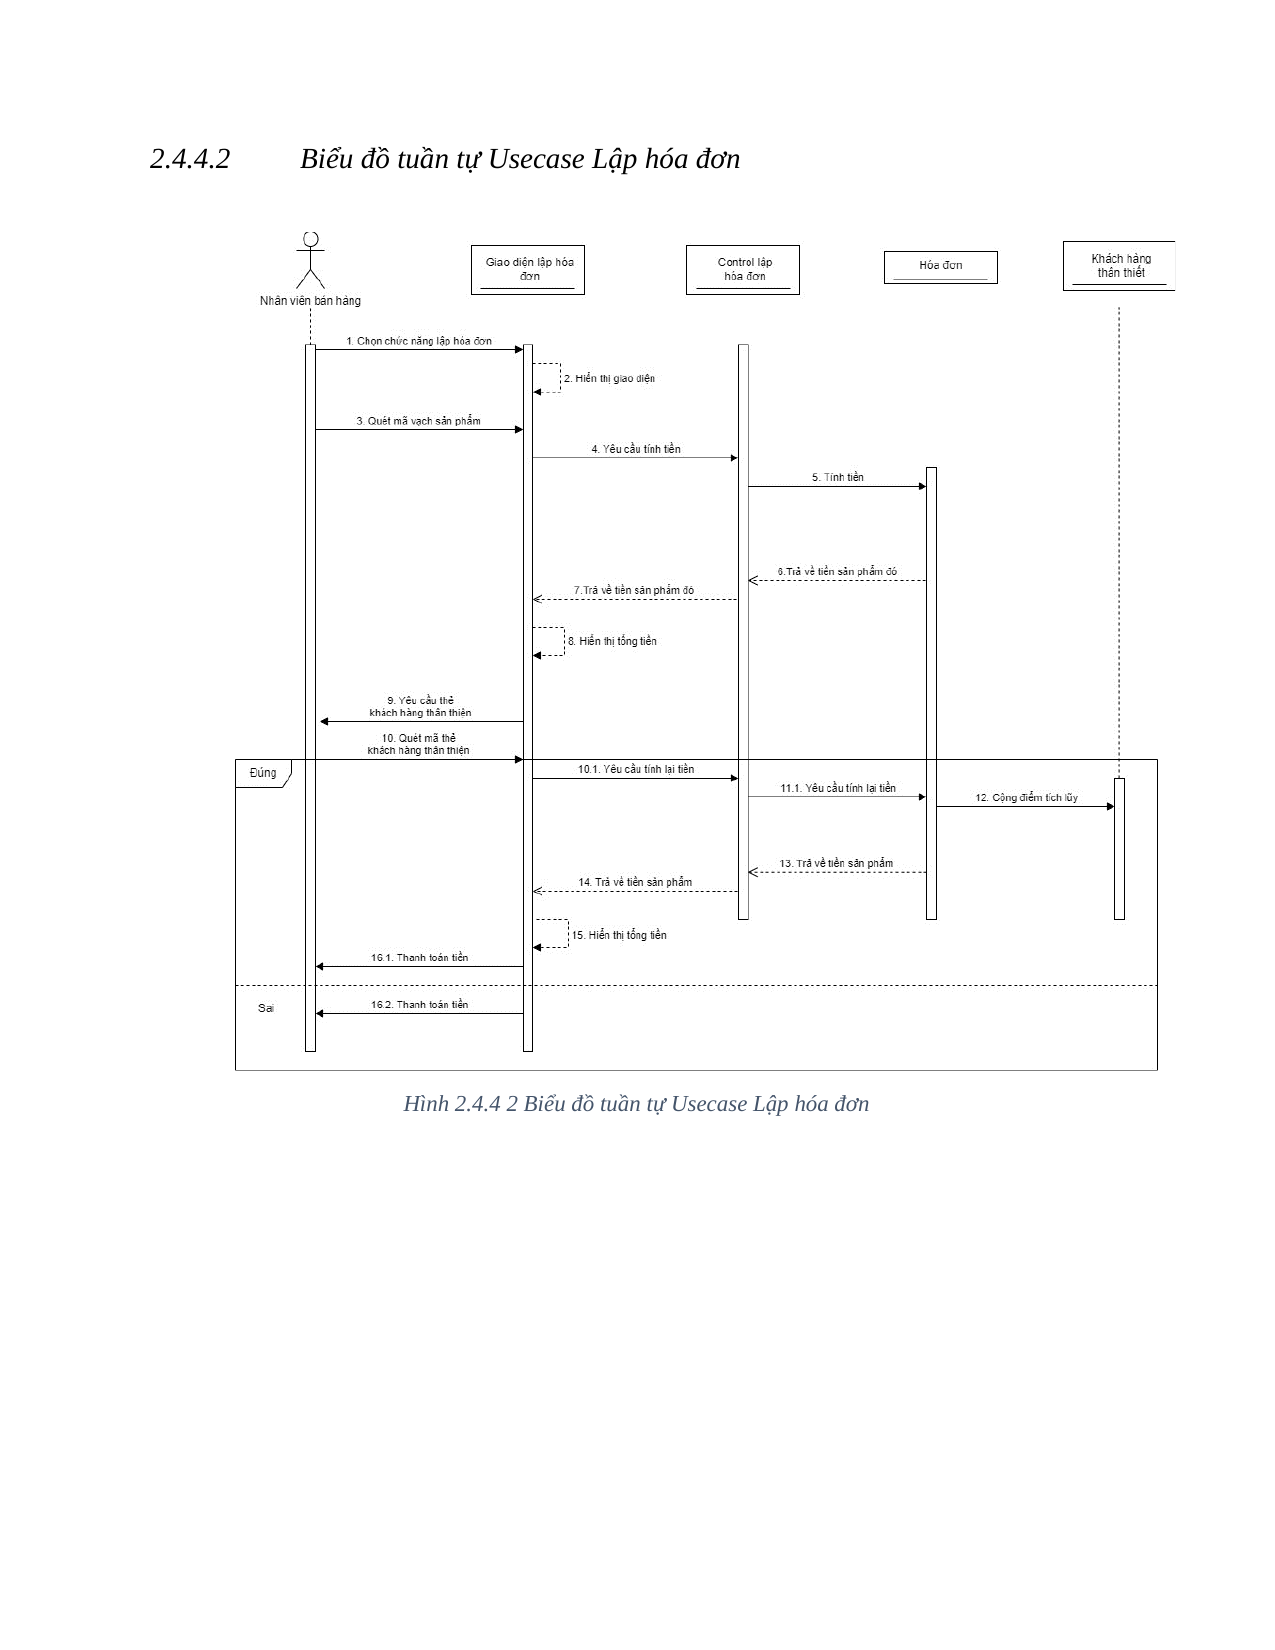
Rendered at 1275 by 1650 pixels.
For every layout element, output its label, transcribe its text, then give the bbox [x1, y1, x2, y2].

subtitle Biểu đồ tuần tự Usecase Lập hóa đơn [150, 150, 1125, 173]
text Hình 2.4.4 2 Biểu đồ tuần tự Usecase Lập hóa đơn [150, 1090, 1125, 1116]
picture [225, 232, 1176, 1071]
